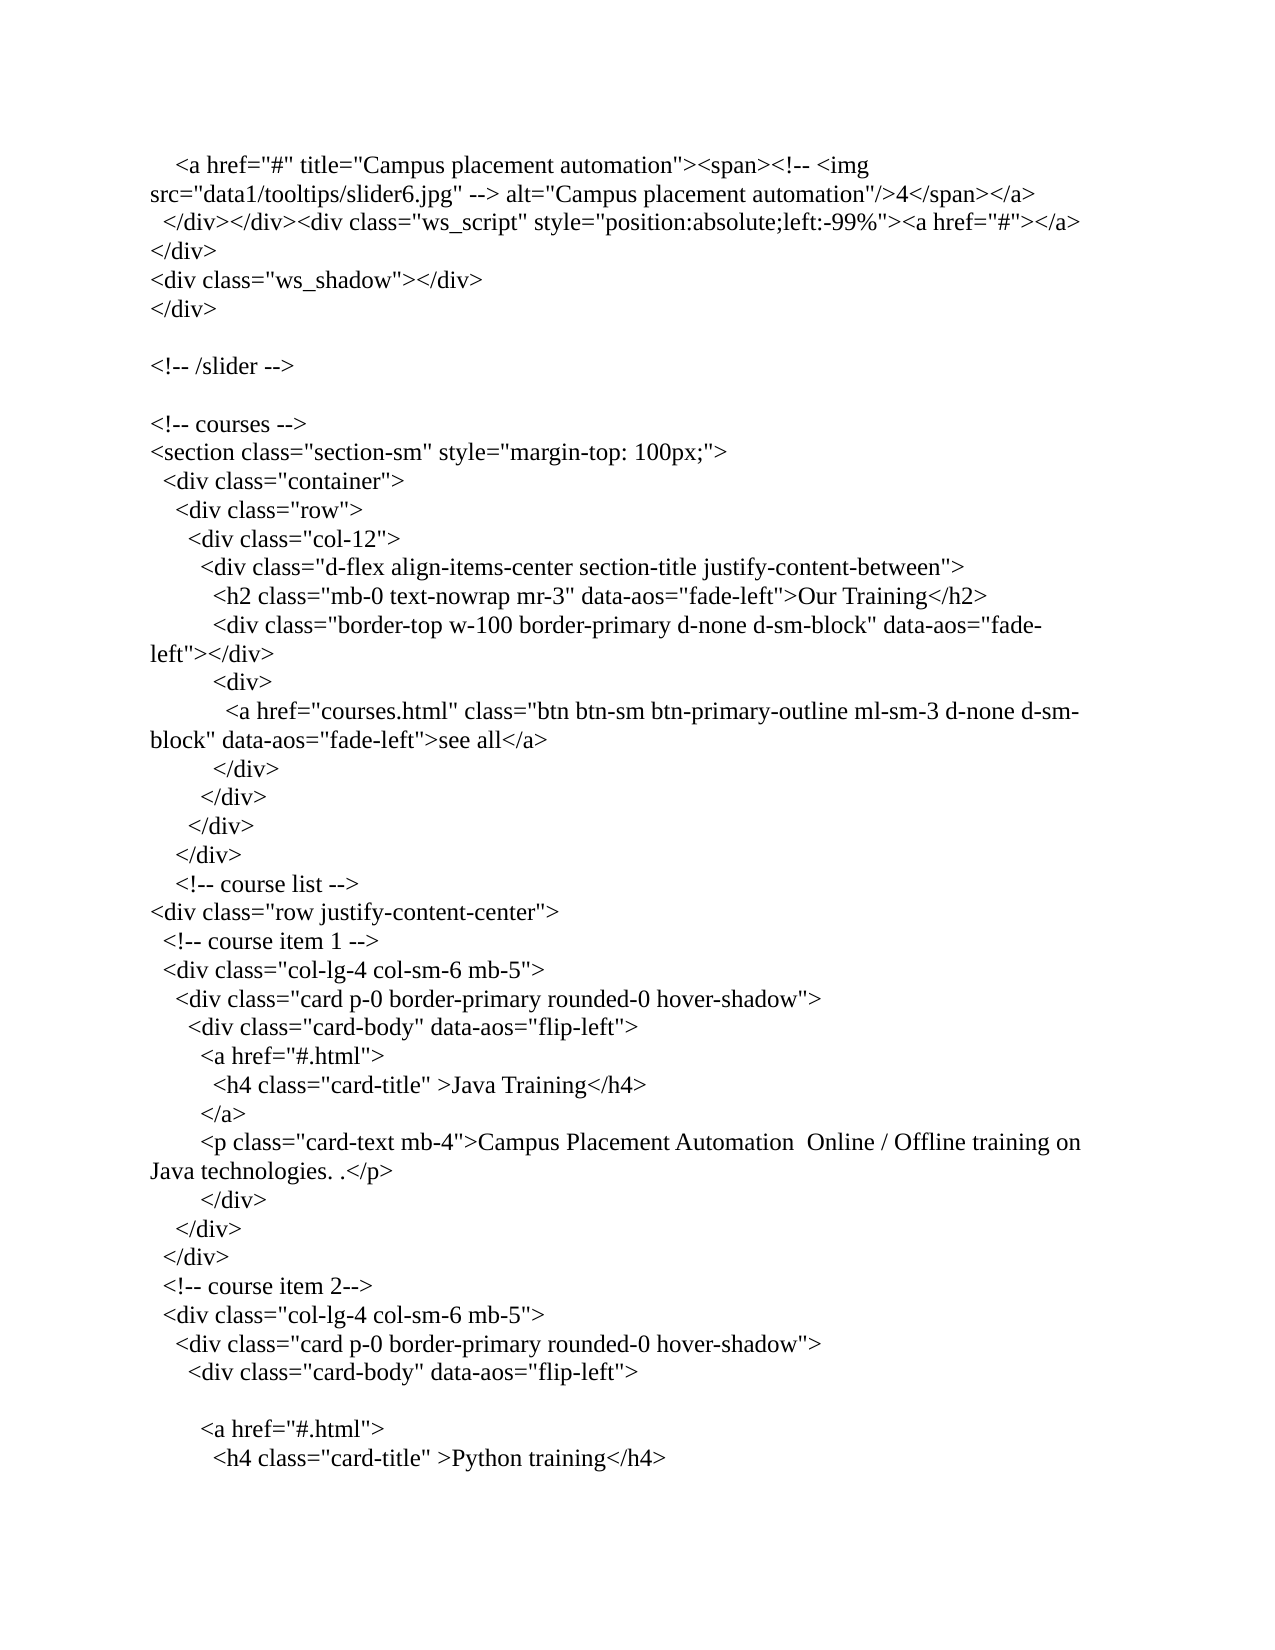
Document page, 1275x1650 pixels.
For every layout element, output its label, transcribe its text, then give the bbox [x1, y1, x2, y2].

text <div class="row justify-content-center"> [150, 897, 1125, 926]
text <div class="col-lg-4 col-sm-6 mb-5"> [150, 1300, 1125, 1329]
text </div> [150, 840, 1125, 869]
text <!-- courses --> [150, 409, 1125, 437]
text <!-- course item 2--> [150, 1271, 1125, 1300]
text <!-- course list --> [150, 869, 1125, 897]
text <div class="col-lg-4 col-sm-6 mb-5"> [150, 955, 1125, 984]
text </a> [150, 1099, 1125, 1127]
text <div class="card-body" data-aos="flip-left"> [150, 1012, 1125, 1041]
text <div class="row"> [150, 495, 1125, 524]
text <!-- course item 1 --> [150, 926, 1125, 955]
text </div> [150, 294, 1125, 322]
text <div class="ws_shadow"></div> [150, 265, 1125, 294]
text <a href="#.html"> [150, 1041, 1125, 1070]
text <div class="col-12"> [150, 524, 1125, 552]
text <div class="d-flex align-items-center section-title justify-content-between"> [150, 552, 1125, 581]
text </div></div><div class="ws_script" style="position:absolute;left:-99%"><a href="#"></a> </div> [150, 207, 1125, 265]
text <h2 class="mb-0 text-nowrap mr-3" data-aos="fade-left">Our Training</h2> [150, 581, 1125, 610]
text </div> [150, 811, 1125, 840]
text <h4 class="card-title" >Python training</h4> [150, 1443, 1125, 1472]
text </div> [150, 1242, 1125, 1271]
text <div class="card p-0 border-primary rounded-0 hover-shadow"> [150, 984, 1125, 1012]
text <a href="courses.html" class="btn btn-sm btn-primary-outline ml-sm-3 d-none d-sm-block" data-aos="fade-left">see all</a> [150, 696, 1125, 754]
text </div> [150, 1185, 1125, 1214]
text </div> [150, 1214, 1125, 1242]
text <section class="section-sm" style="margin-top: 100px;"> [150, 437, 1125, 466]
text </div> [150, 782, 1125, 811]
text <h4 class="card-title" >Java Training</h4> [150, 1070, 1125, 1099]
text <a href="#" title="Campus placement automation"><span><!-- <img src="data1/tooltips/slider6.jpg" --> alt="Campus placement automation"/>4</span></a> [150, 150, 1125, 207]
text <div> [150, 667, 1125, 696]
text <!-- /slider --> [150, 351, 1125, 380]
text <div class="container"> [150, 466, 1125, 495]
text <div class="card p-0 border-primary rounded-0 hover-shadow"> [150, 1329, 1125, 1357]
text <p class="card-text mb-4">Campus Placement Automation Online / Offline training on Java technologies. .</p> [150, 1127, 1125, 1185]
text <div class="border-top w-100 border-primary d-none d-sm-block" data-aos="fade-left"></div> [150, 610, 1125, 667]
text <a href="#.html"> [150, 1414, 1125, 1443]
text <div class="card-body" data-aos="flip-left"> [150, 1357, 1125, 1386]
text </div> [150, 754, 1125, 782]
